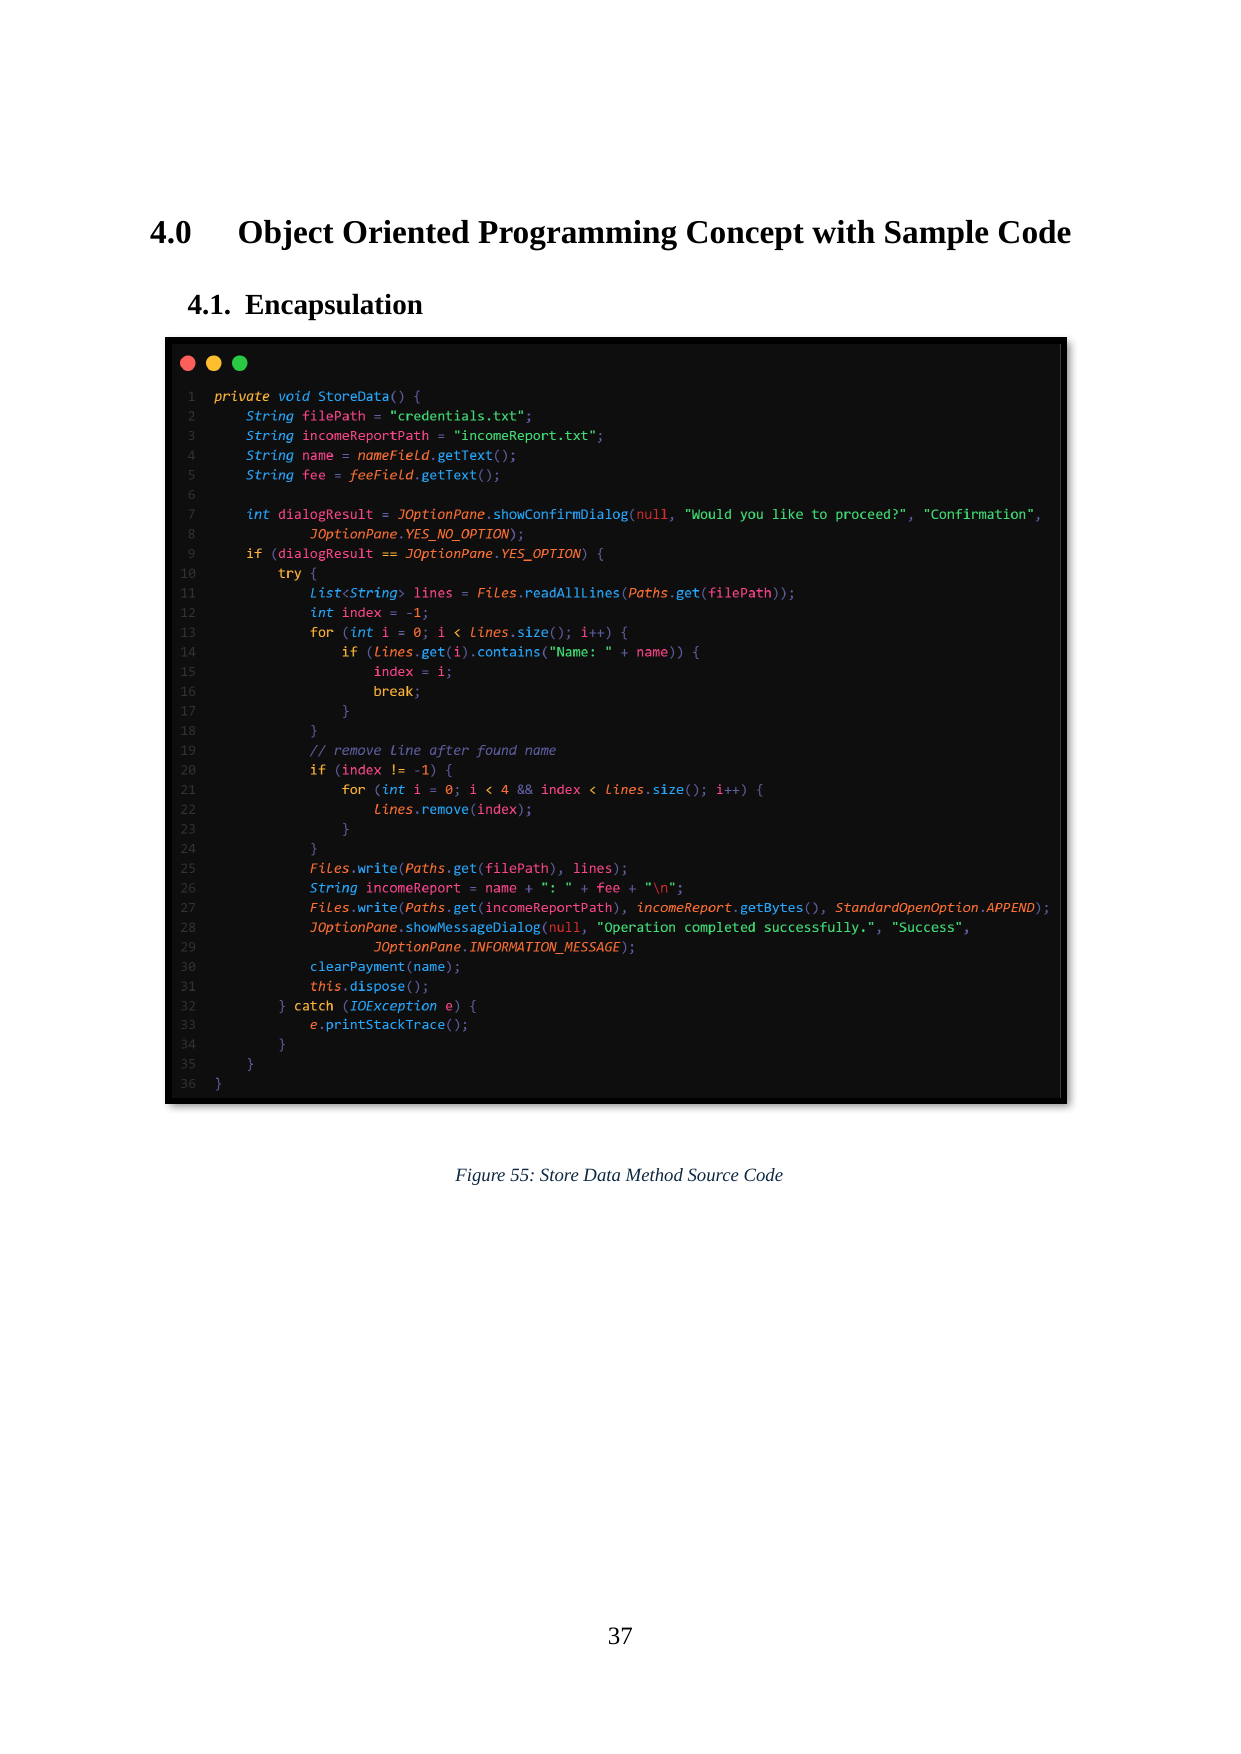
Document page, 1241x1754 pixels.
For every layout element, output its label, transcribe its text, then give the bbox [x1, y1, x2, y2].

subtitle Object Oriented Programming Concept with Sample Code [150, 194, 1090, 269]
text Figure 55: Store Data Method Source Code [150, 1156, 1090, 1194]
picture [172, 344, 1061, 1098]
subtitle Encapsulation [187, 285, 1090, 323]
